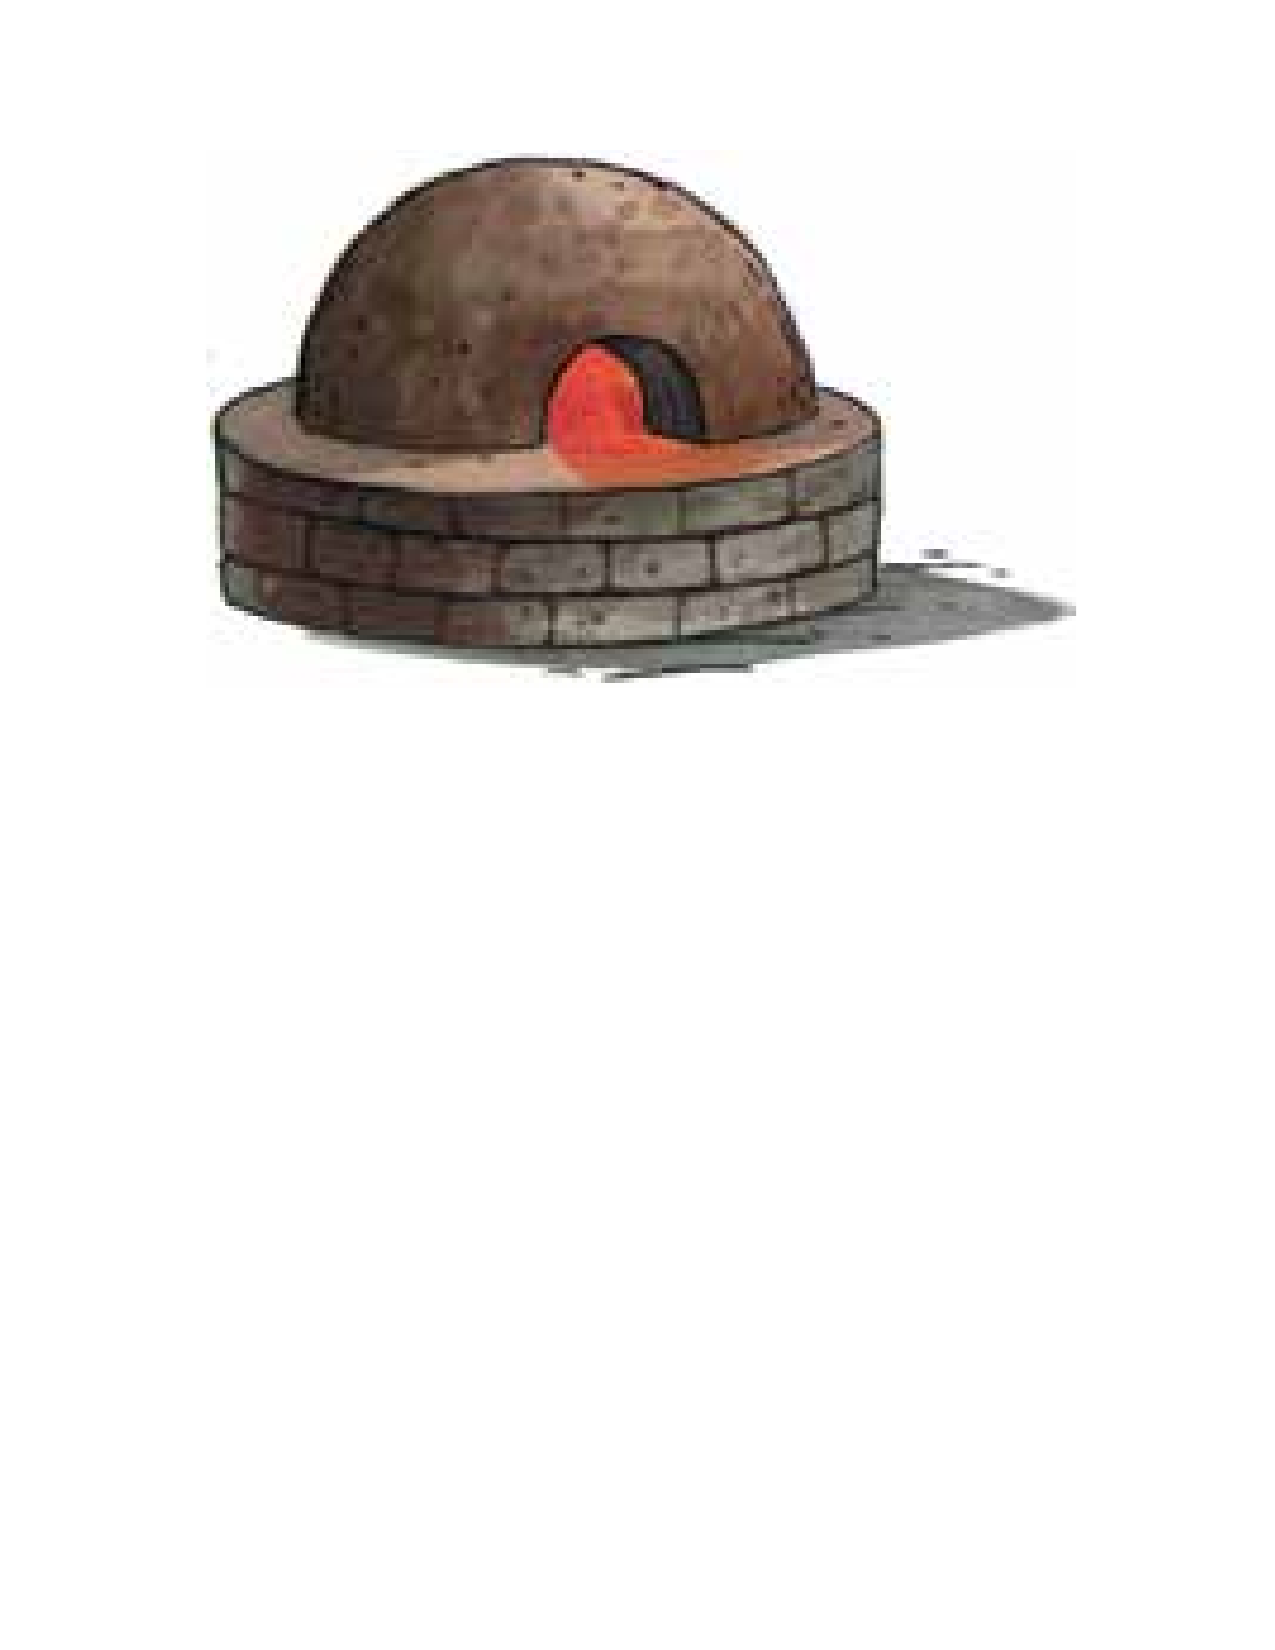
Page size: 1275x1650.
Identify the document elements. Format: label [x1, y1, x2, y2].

picture [206, 150, 1077, 688]
